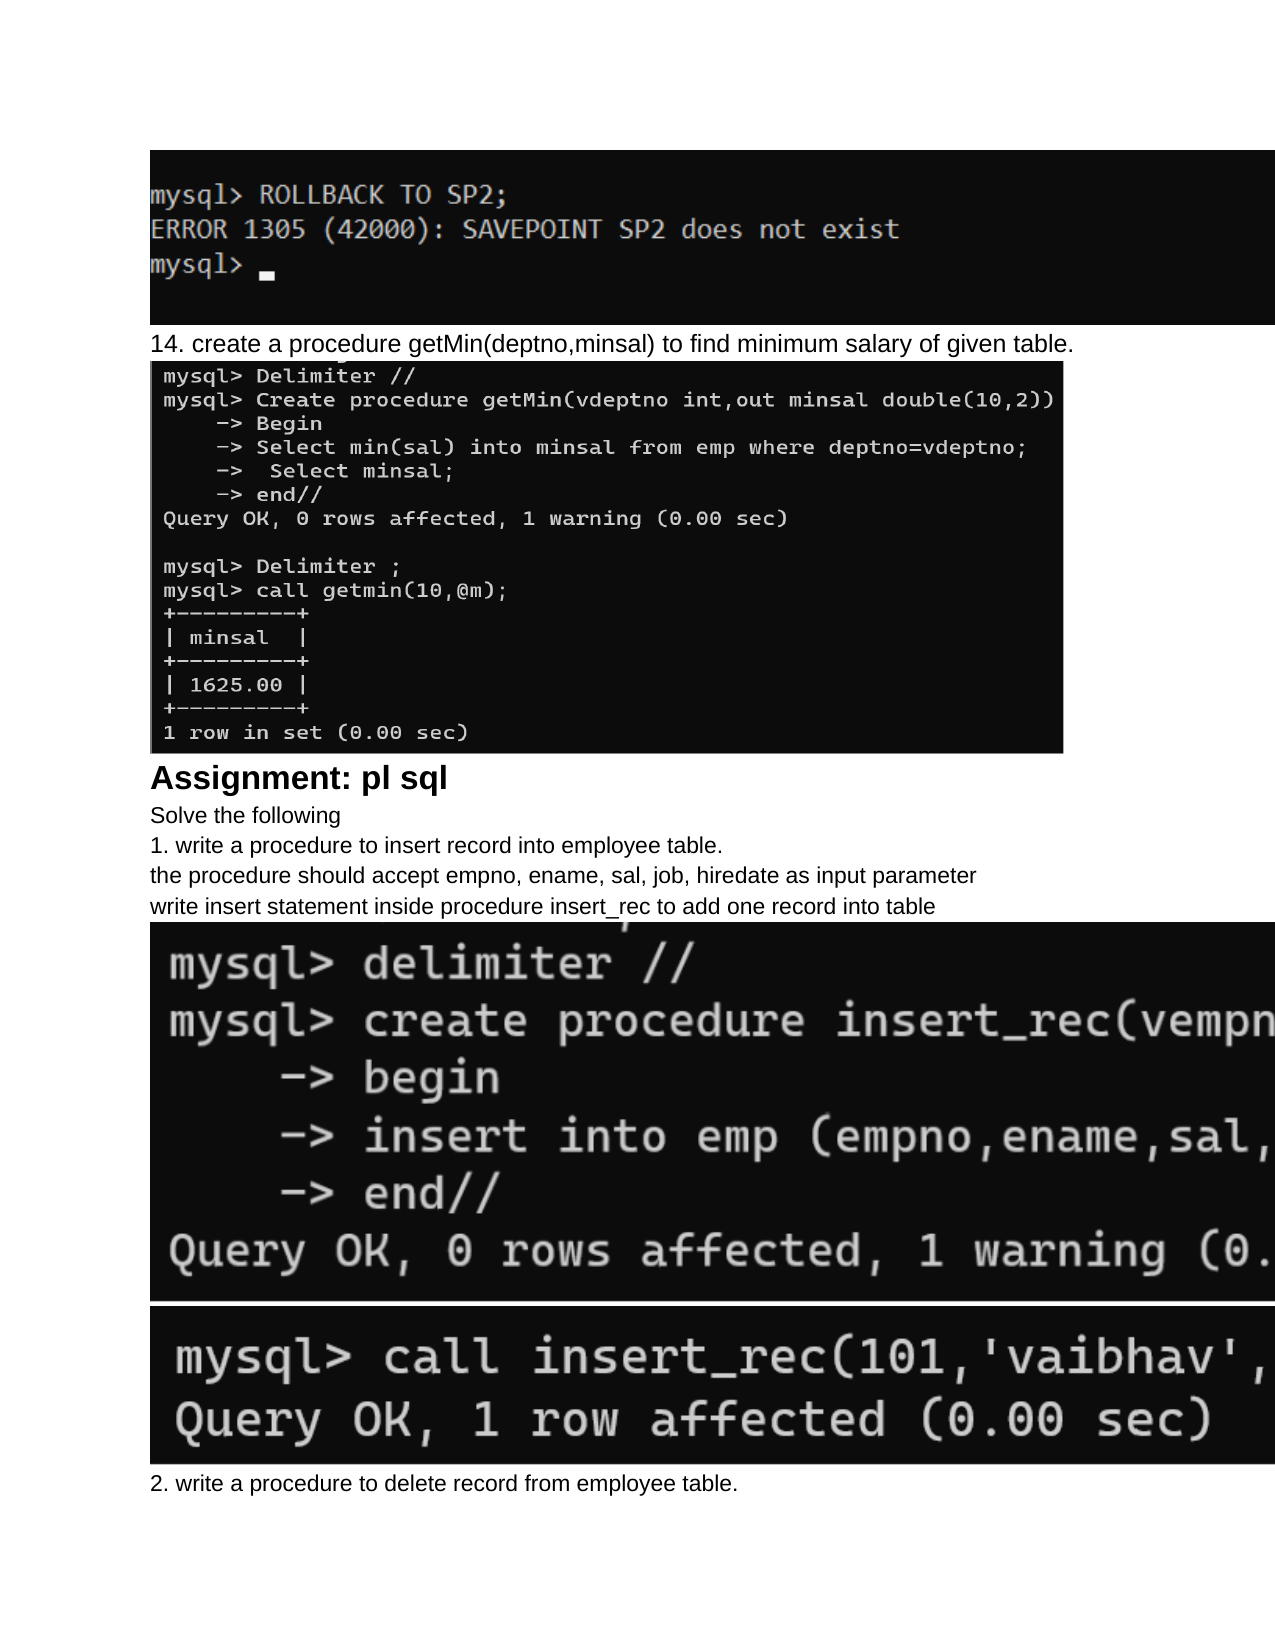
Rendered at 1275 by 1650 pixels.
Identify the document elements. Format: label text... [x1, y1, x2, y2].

text 14. create a procedure getMin(deptno,minsal) to find minimum salary of given table. [150, 329, 1125, 358]
picture [150, 1306, 1275, 1466]
text Assignment: pl sql [150, 758, 1125, 796]
text the procedure should accept empno, ename, sal, job, hiredate as input parameter [150, 862, 1125, 889]
text 1. write a procedure to insert record into employee table. [150, 832, 1125, 859]
text 2. write a procedure to delete record from employee table. [150, 1470, 1125, 1496]
picture [150, 922, 1275, 1303]
picture [150, 150, 1275, 325]
text write insert statement inside procedure insert_rec to add one record into table [150, 893, 1125, 919]
picture [150, 361, 1064, 754]
text Solve the following [150, 802, 1125, 828]
